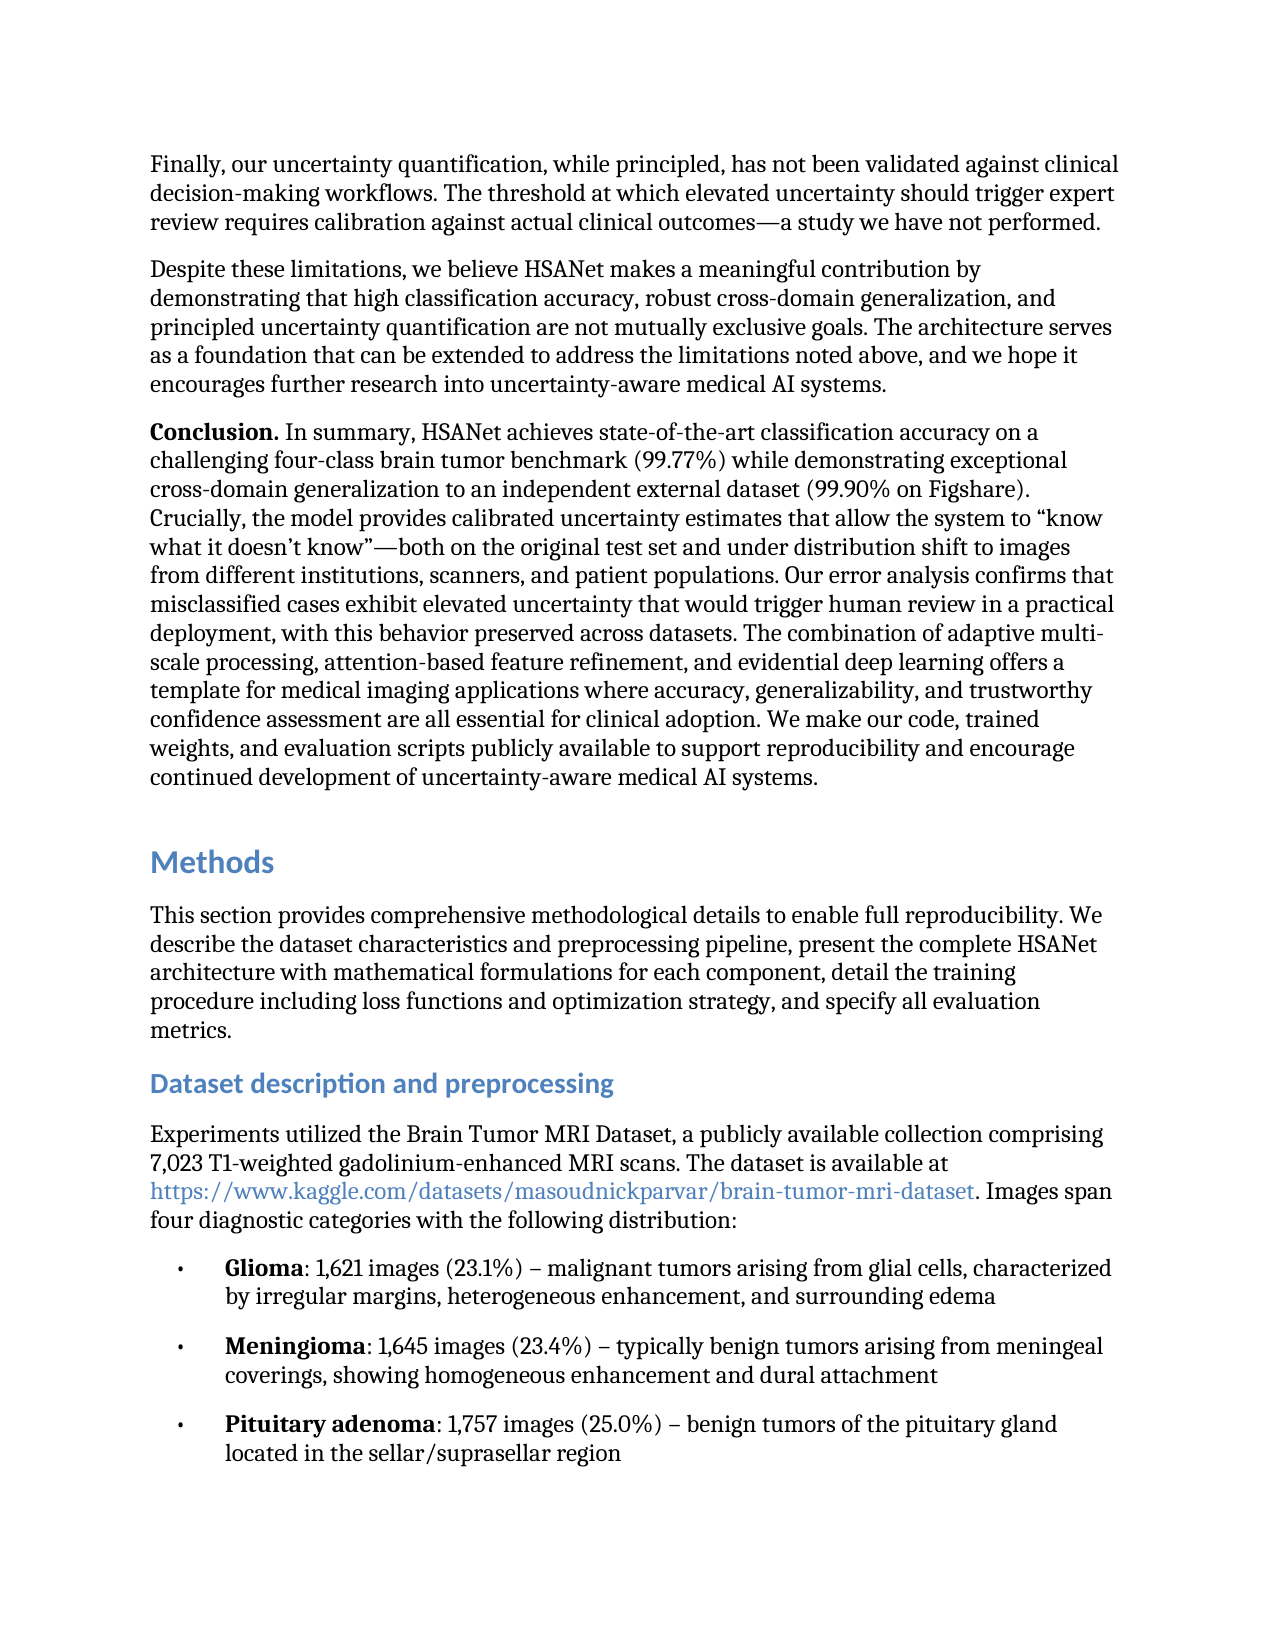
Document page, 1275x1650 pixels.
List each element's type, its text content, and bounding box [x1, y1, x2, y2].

text Experiments utilized the Brain Tumor MRI Dataset, a publicly available collection comprising 7,023 T1-weighted gadolinium-enhanced MRI scans. The dataset is available at https://www.kaggle.com/datasets/masoudnickparvar/brain-tumor-mri-dataset. Images span four diagnostic categories with the following distribution: [150, 1120, 1125, 1235]
list Pituitary adenoma: 1,757 images (25.0%) – benign tumors of the pituitary gland located in the sellar/suprasellar region [175, 1410, 1125, 1468]
text This section provides comprehensive methodological details to enable full reproducibility. We describe the dataset characteristics and preprocessing pipeline, present the complete HSANet architecture with mathematical formulations for each component, detail the training procedure including loss functions and optimization strategy, and specify all evaluation metrics. [150, 901, 1125, 1044]
text Finally, our uncertainty quantification, while principled, has not been validated against clinical decision-making workflows. The threshold at which elevated uncertainty should trigger expert review requires calibration against actual clinical outcomes—a study we have not performed. [150, 150, 1125, 236]
list Glioma: 1,621 images (23.1%) – malignant tumors arising from glial cells, characterized by irregular margins, heterogeneous enhancement, and surrounding edema [175, 1253, 1125, 1311]
subtitle Dataset description and preprocessing [150, 1065, 1125, 1101]
text Conclusion. In summary, HSANet achieves state-of-the-art classification accuracy on a challenging four-class brain tumor benchmark (99.77%) while demonstrating exceptional cross-domain generalization to an independent external dataset (99.90% on Figshare). Crucially, the model provides calibrated uncertainty estimates that allow the system to “know what it doesn’t know”—both on the original test set and under distribution shift to images from different institutions, scanners, and patient populations. Our error analysis confirms that misclassified cases exhibit elevated uncertainty that would trigger human review in a practical deployment, with this behavior preserved across datasets. The combination of adaptive multi-scale processing, attention-based feature refinement, and evidential deep learning offers a template for medical imaging applications where accuracy, generalizability, and trustworthy confidence assessment are all essential for clinical adoption. We make our code, trained weights, and evaluation scripts publicly available to support reproducibility and encourage continued development of uncertainty-aware medical AI systems. [150, 417, 1125, 791]
list Meningioma: 1,645 images (23.4%) – typically benign tumors arising from meningeal coverings, showing homogeneous enhancement and dural attachment [175, 1332, 1125, 1389]
text Despite these limitations, we believe HSANet makes a meaningful contribution by demonstrating that high classification accuracy, robust cross-domain generalization, and principled uncertainty quantification are not mutually exclusive goals. The architecture serves as a foundation that can be extended to address the limitations noted above, and we hope it encourages further research into uncertainty-aware medical AI systems. [150, 255, 1125, 399]
subtitle Methods [150, 841, 1125, 882]
